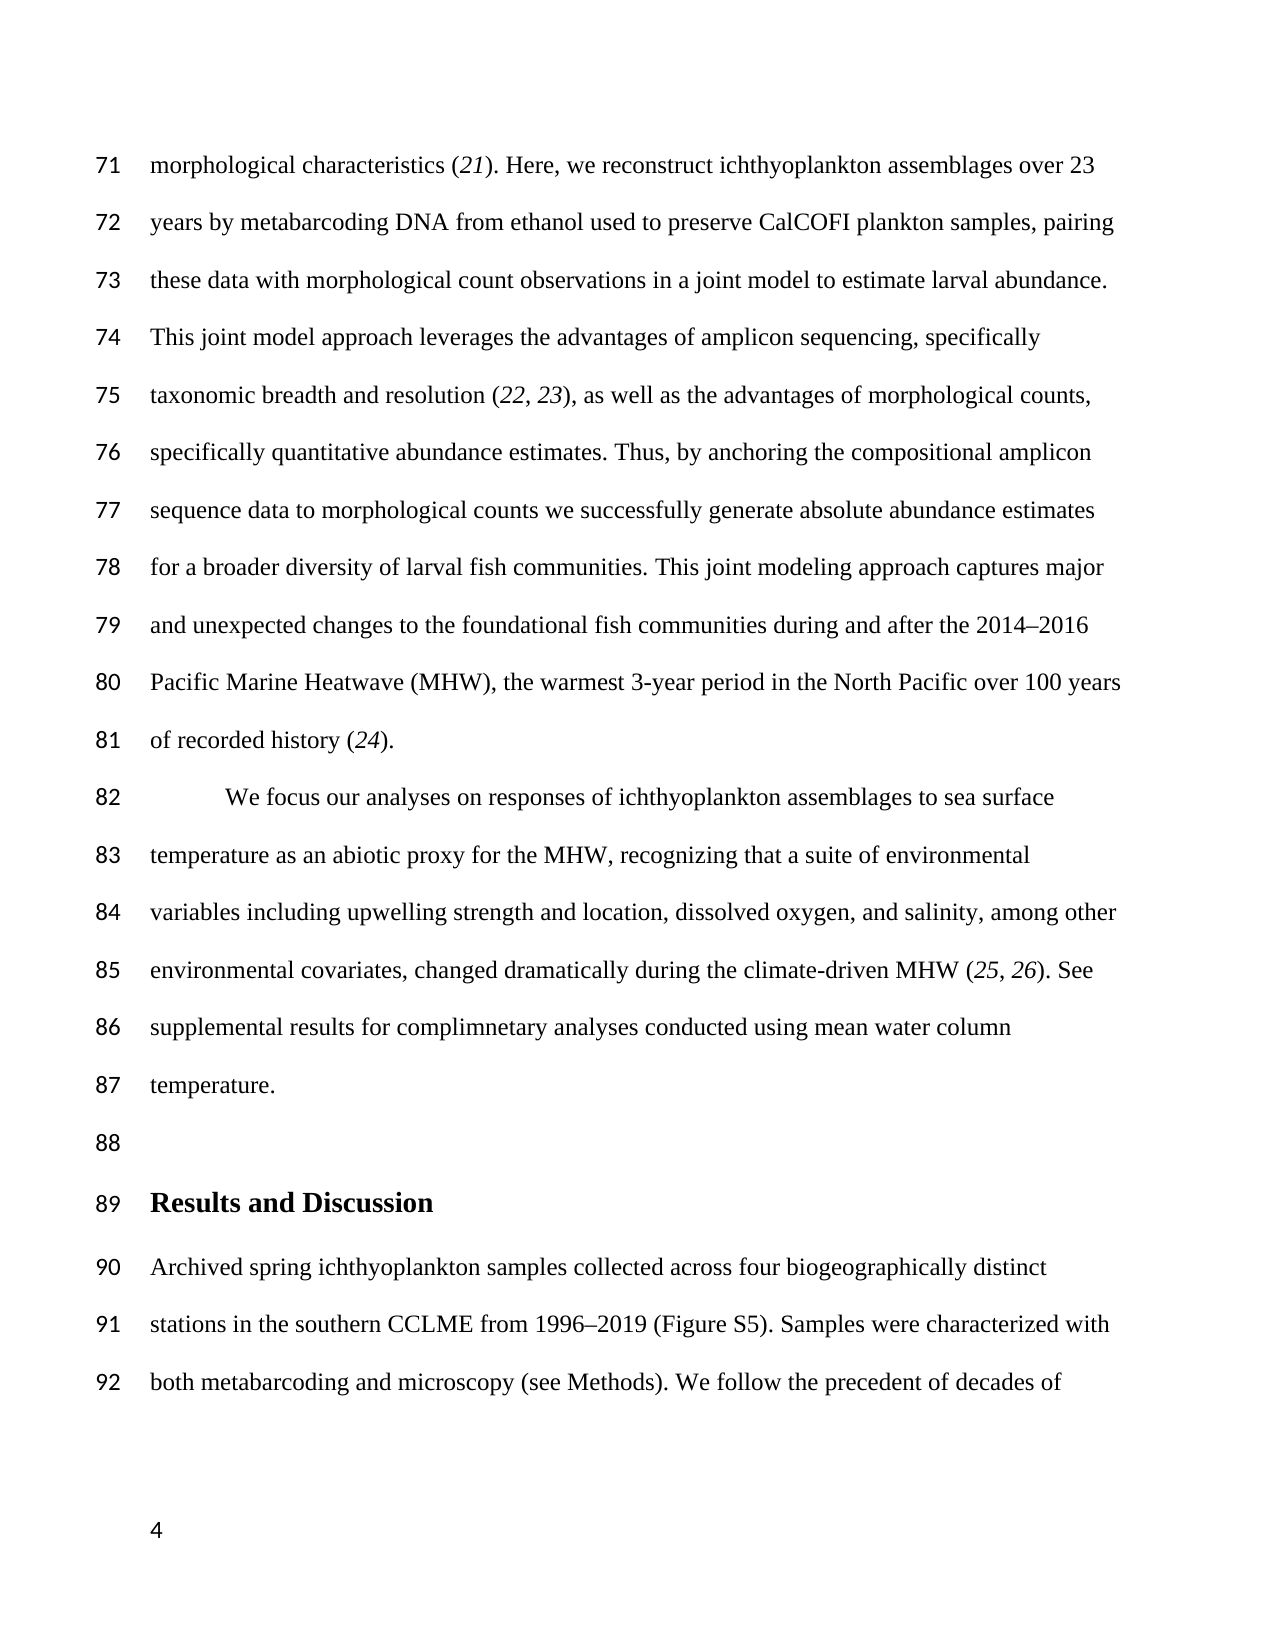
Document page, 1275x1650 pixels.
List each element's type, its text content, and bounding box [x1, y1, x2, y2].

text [150, 150, 1125, 754]
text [150, 1252, 1125, 1396]
text Results and Discussion [150, 1185, 1125, 1218]
text We focus our analyses on responses of ichthyoplankton assemblages to sea surface temperature as an abiotic proxy for the MHW, recognizing that a suite of environmental variables including upwelling strength and location, dissolved oxygen, and salinity, among other environmental covariates, changed dramatically during the climate-driven MHW (25, 26). See supplemental results for complimnetary analyses conducted using mean water column temperature. [150, 782, 1125, 1099]
